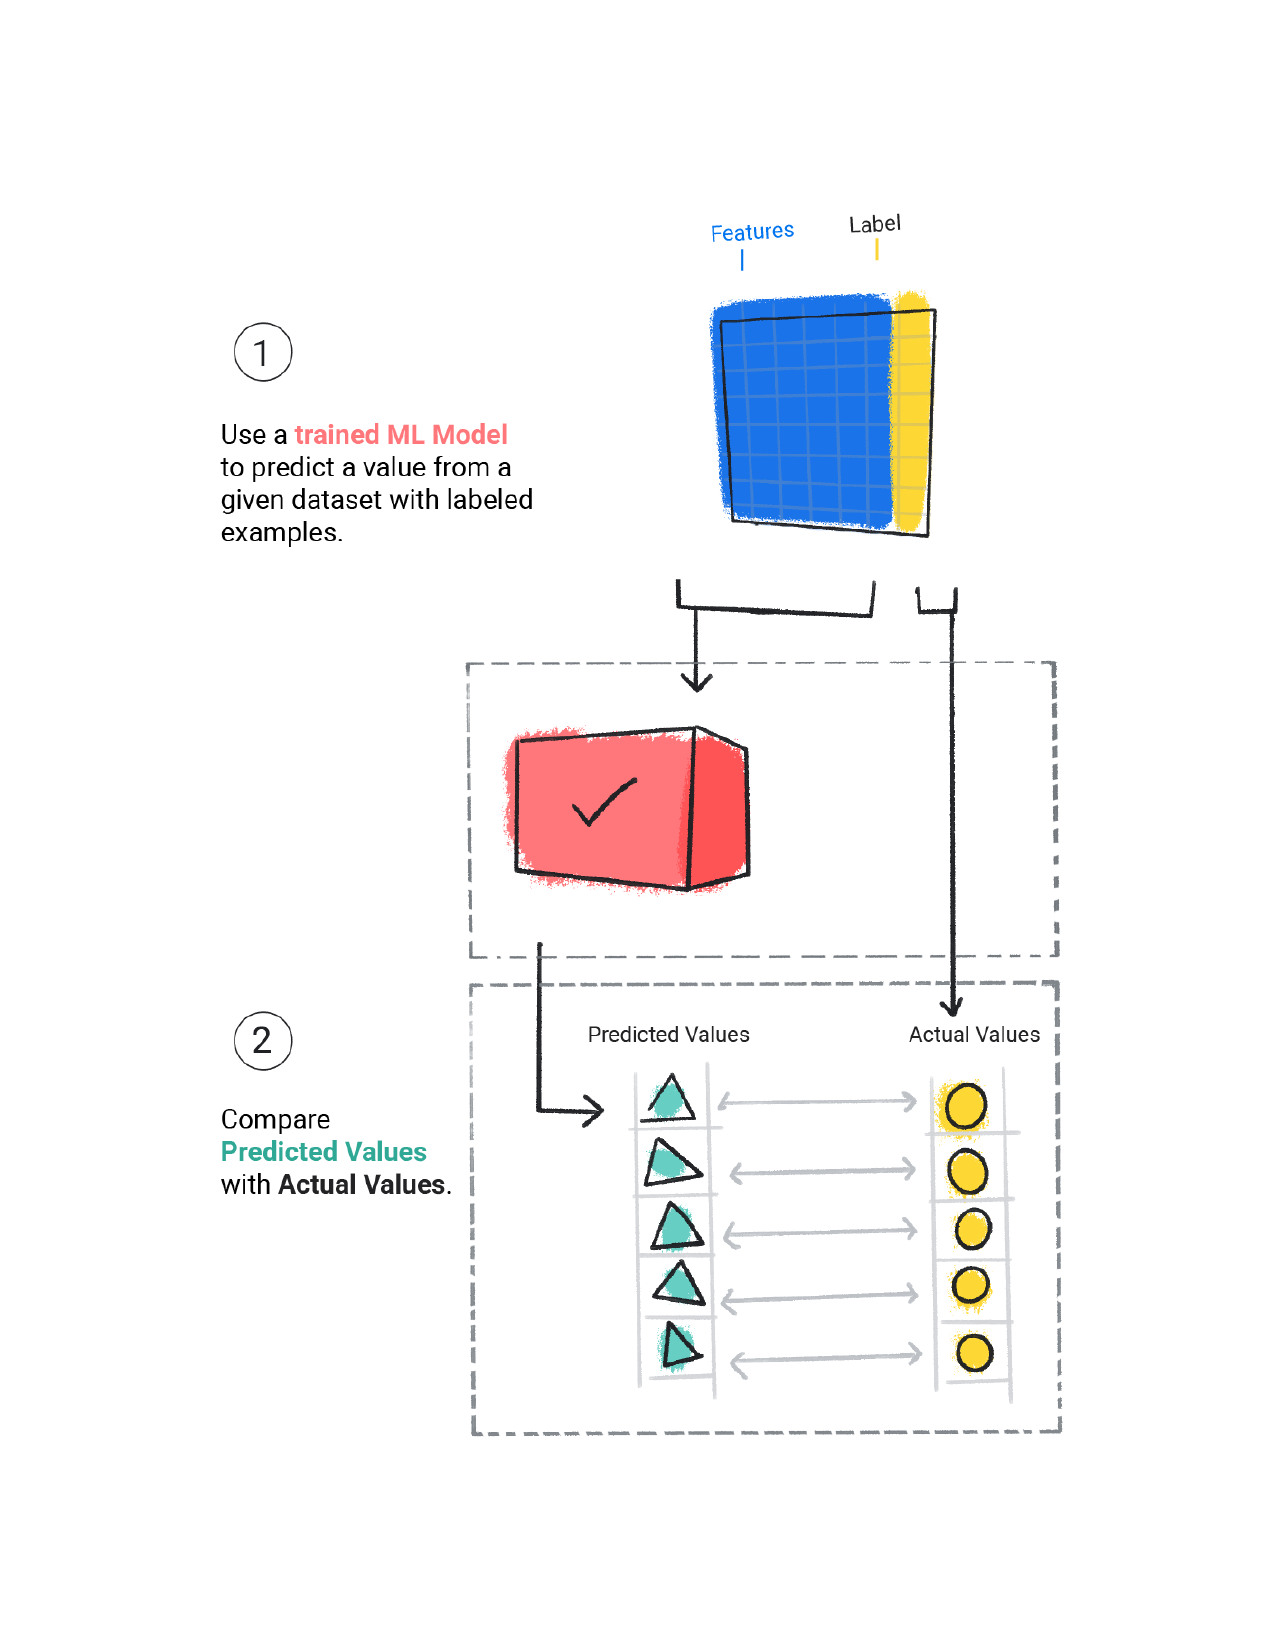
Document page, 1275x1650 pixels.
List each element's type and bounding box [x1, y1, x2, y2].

picture [150, 150, 1125, 1493]
